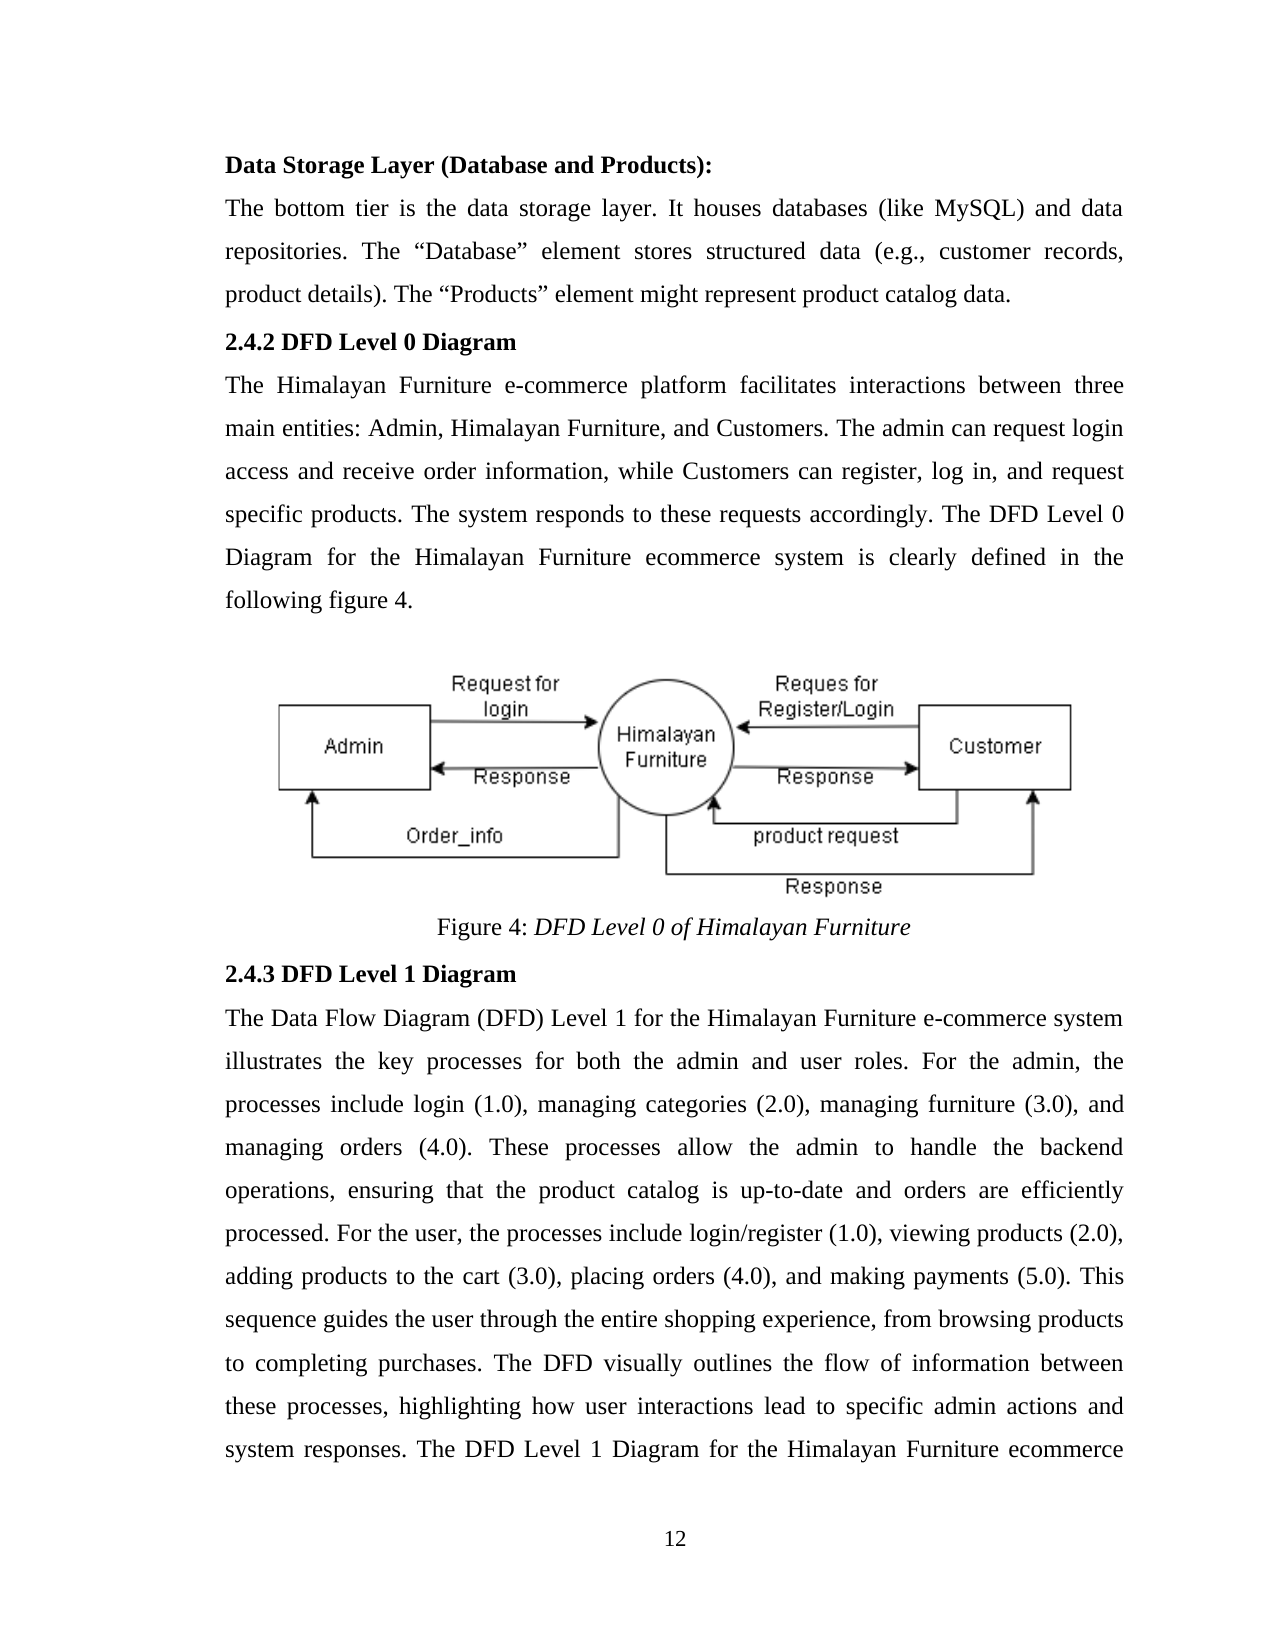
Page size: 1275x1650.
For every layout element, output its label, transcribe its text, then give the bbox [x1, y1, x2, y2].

text The Himalayan Furniture e-commerce platform facilitates interactions between three main entities: Admin, Himalayan Furniture, and Customers. The admin can request login access and receive order information, while Customers can register, log in, and request specific products. The system responds to these requests accordingly. The DFD Level 0 Diagram for the Himalayan Furniture ecommerce system is clearly defined in the following figure 4. [225, 370, 1125, 614]
subtitle 2.4.3 DFD Level 1 Diagram [225, 959, 1125, 988]
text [225, 1003, 1125, 1463]
text The bottom tier is the data storage layer. It houses databases (like MySQL) and data repositories. The “Database” element stores structured data (e.g., customer records, product details). The “Products” element might represent product catalog data. [225, 193, 1125, 308]
text Data Storage Layer (Database and Products): [225, 150, 1125, 179]
subtitle 2.4.2 DFD Level 0 Diagram [225, 327, 1125, 355]
text Figure 4: DFD Level 0 of Himalayan Furniture [225, 912, 1125, 941]
picture [278, 671, 1072, 899]
